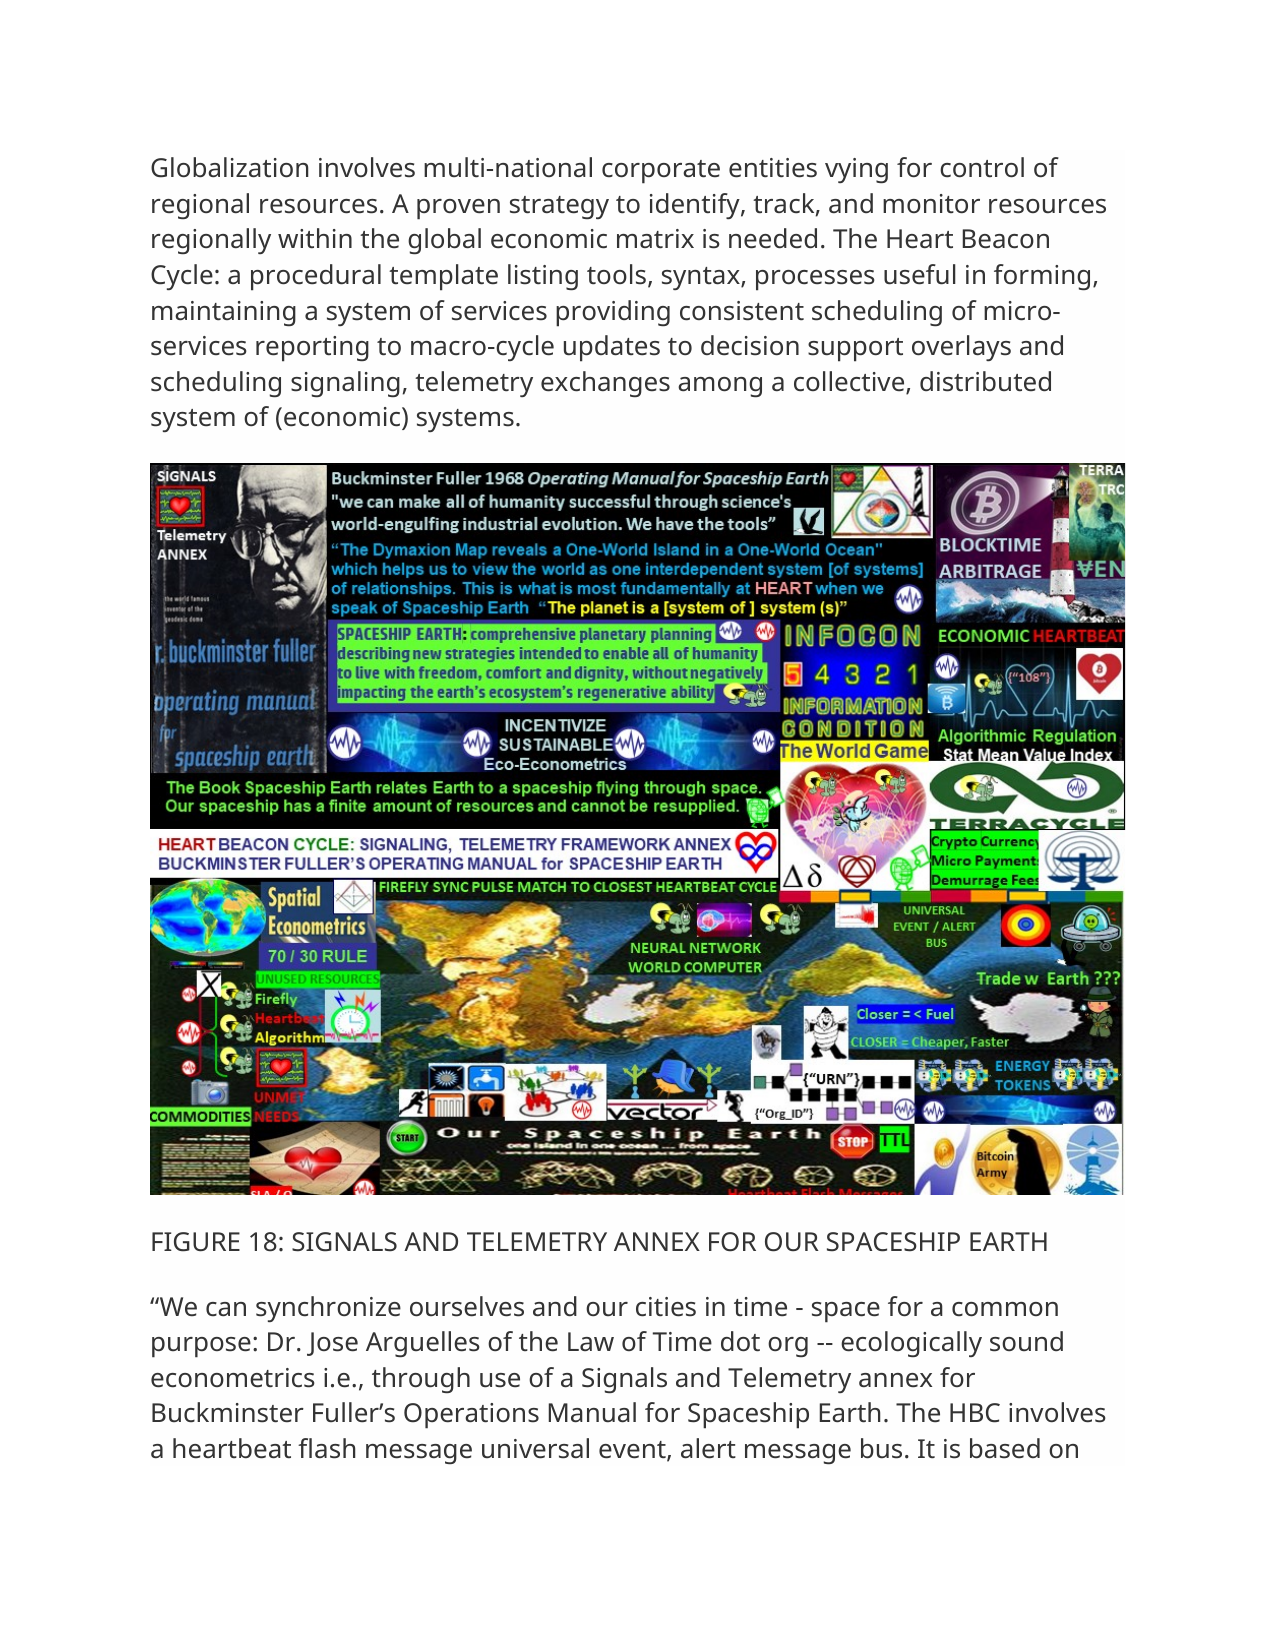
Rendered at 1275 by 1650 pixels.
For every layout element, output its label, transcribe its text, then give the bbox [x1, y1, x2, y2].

text Globalization involves multi-national corporate entities vying for control of regional resources. A proven strategy to identify, track, and monitor resources regionally within the global economic matrix is needed. The Heart Beacon Cycle: a procedural template listing tools, syntax, processes useful in forming, maintaining a system of services providing consistent scheduling of micro-services reporting to macro-cycle updates to decision support overlays and scheduling signaling, telemetry exchanges among a collective, distributed system of (economic) systems. [150, 150, 1125, 434]
picture [150, 463, 1125, 1195]
text FIGURE 18: SIGNALS AND TELEMETRY ANNEX FOR OUR SPACESHIP EARTH [150, 1224, 1125, 1259]
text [150, 1288, 1125, 1466]
